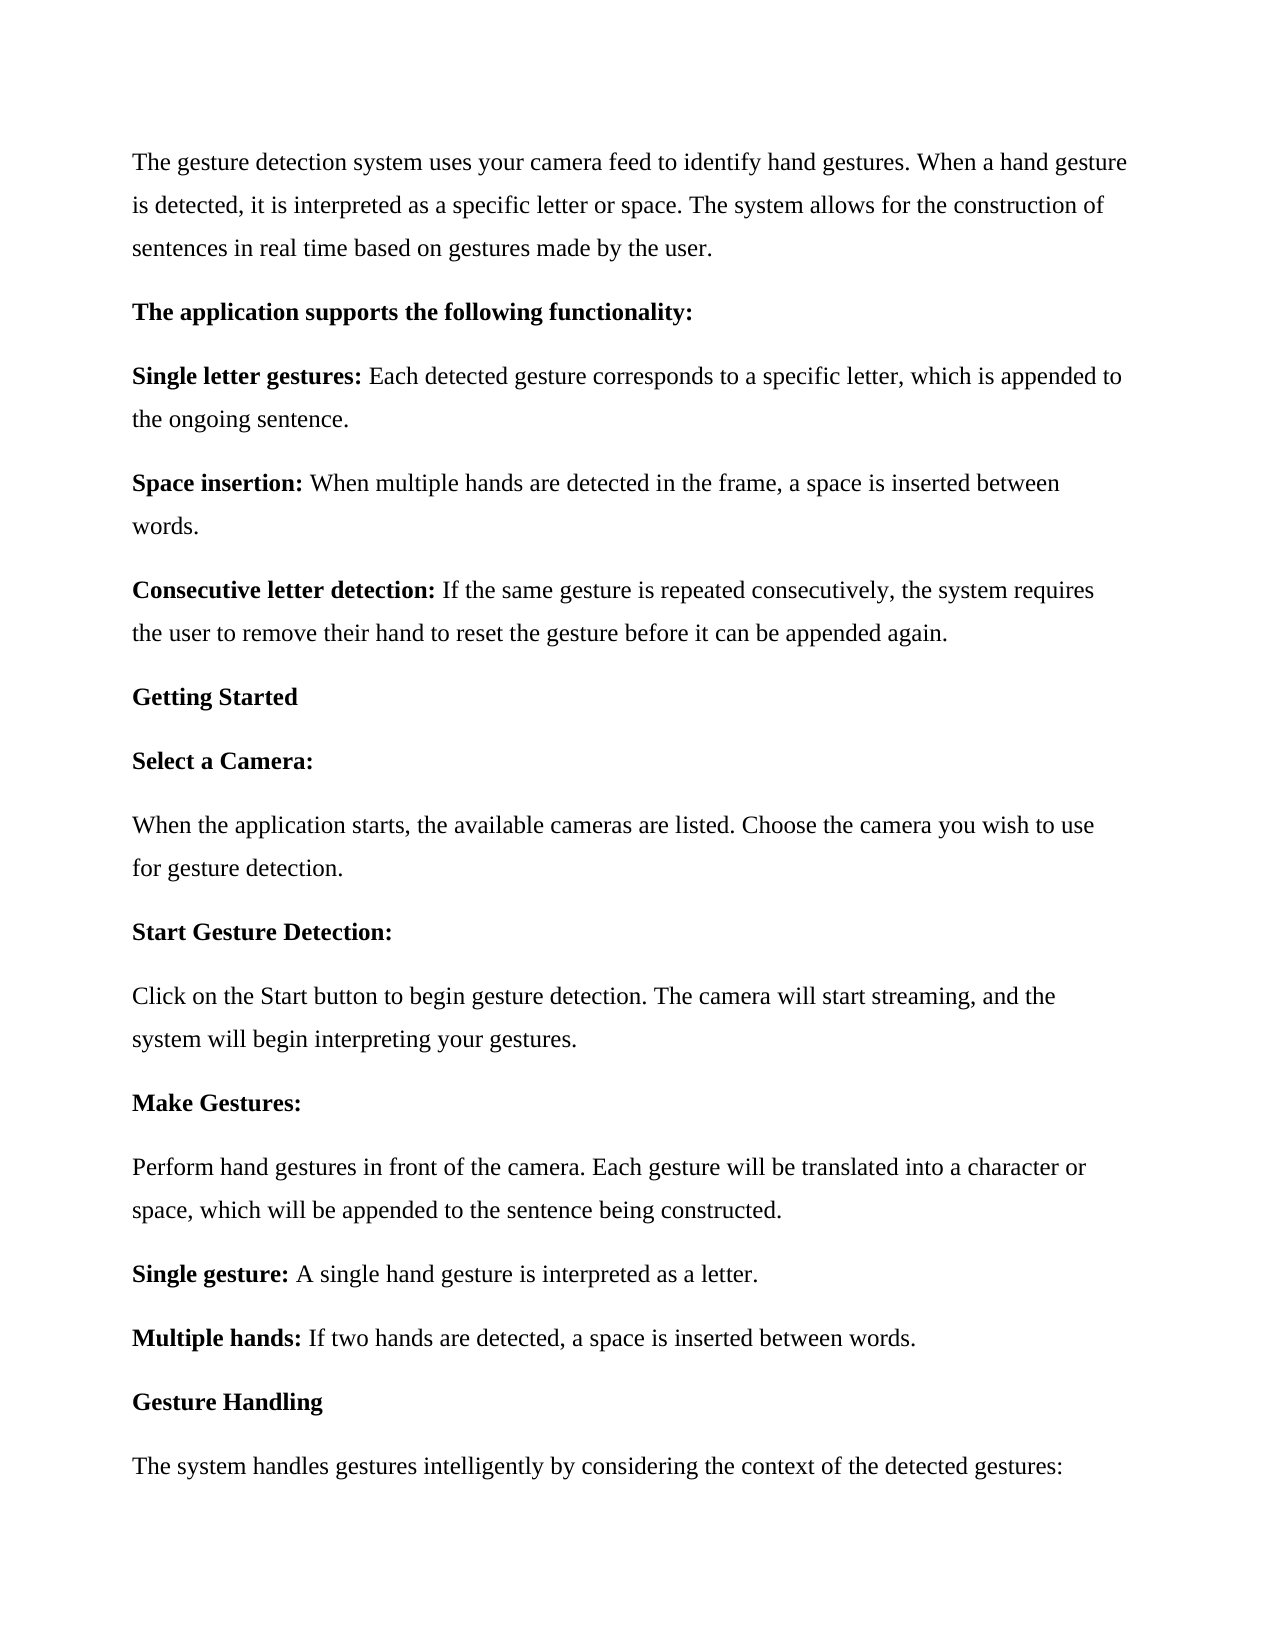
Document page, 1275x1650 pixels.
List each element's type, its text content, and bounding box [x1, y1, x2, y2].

text The gesture detection system uses your camera feed to identify hand gestures. When a hand gesture is detected, it is interpreted as a specific letter or space. The system allows for the construction of sentences in real time based on gestures made by the user. [132, 147, 1128, 262]
text Select a Camera: [132, 746, 1128, 775]
text Make Gestures: [132, 1088, 1128, 1117]
text Gesture Handling [132, 1387, 1128, 1416]
text Single letter gestures: Each detected gesture corresponds to a specific letter, which is appended to the ongoing sentence. [132, 361, 1128, 433]
text Start Gesture Detection: [132, 917, 1128, 946]
text Perform hand gestures in front of the camera. Each gesture will be translated into a character or space, which will be appended to the sentence being constructed. [132, 1152, 1128, 1224]
text When the application starts, the available cameras are listed. Choose the camera you wish to use for gesture detection. [132, 810, 1128, 882]
text Getting Started [132, 682, 1128, 711]
text Space insertion: When multiple hands are detected in the frame, a space is inserted between words. [132, 468, 1128, 540]
text Click on the Start button to begin gesture detection. The camera will start streaming, and the system will begin interpreting your gestures. [132, 981, 1128, 1053]
text Multiple hands: If two hands are detected, a space is inserted between words. [132, 1323, 1128, 1352]
text The system handles gestures intelligently by considering the context of the detected gestures: [132, 1451, 1128, 1480]
text The application supports the following functionality: [132, 297, 1128, 326]
text Single gesture: A single hand gesture is interpreted as a letter. [132, 1259, 1128, 1288]
text Consecutive letter detection: If the same gesture is repeated consecutively, the system requires the user to remove their hand to reset the gesture before it can be appended again. [132, 575, 1128, 647]
